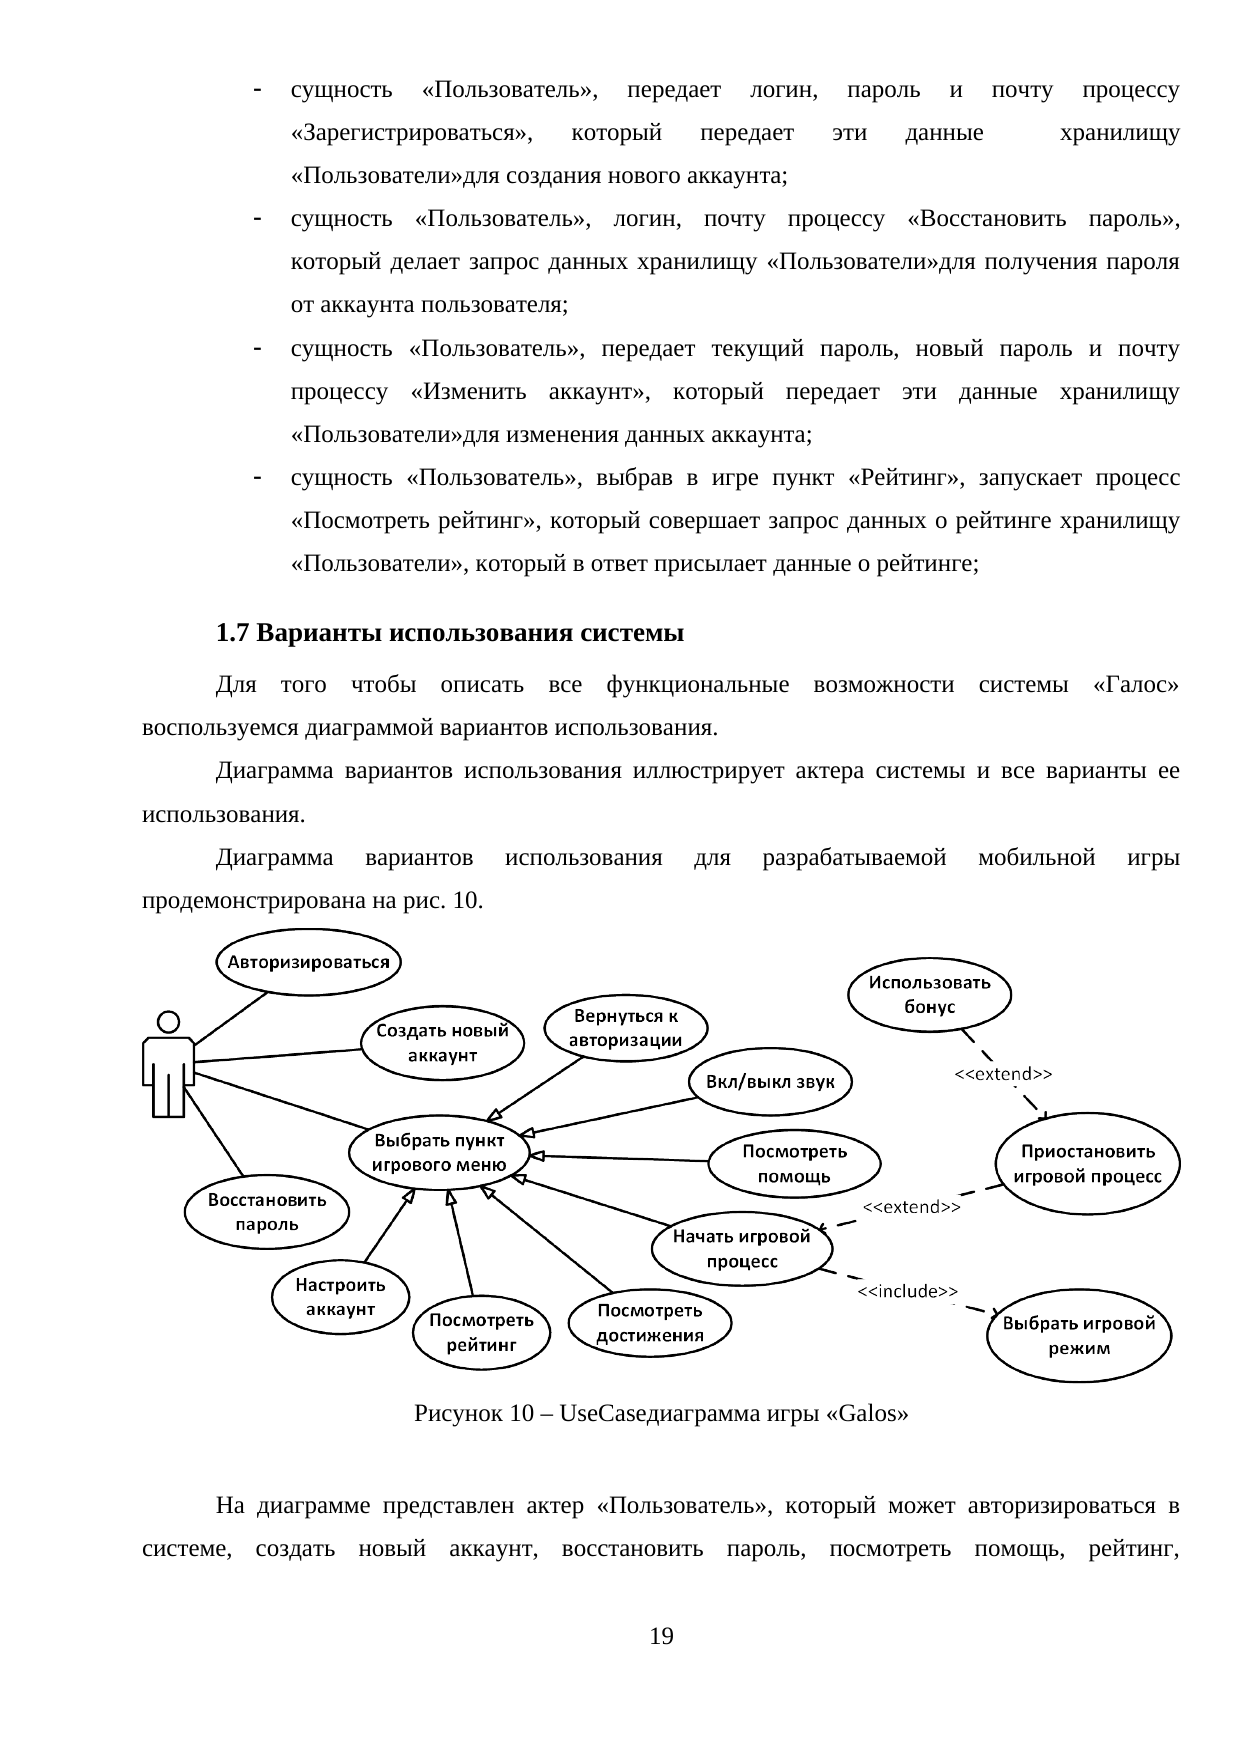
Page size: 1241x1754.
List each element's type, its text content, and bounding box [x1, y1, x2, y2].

text Для того чтобы описать все функциональные возможности системы «Галос» воспользуемся диаграммой вариантов использования. [142, 669, 1181, 741]
list сущность «Пользователь», выбрав в игре пункт «Рейтинг», запускает процесс «Посмотреть рейтинг», который совершает запрос данных о рейтинге хранилищу «Пользователи», который в ответ присылает данные о рейтинге; [253, 462, 1181, 577]
list сущность «Пользователь», передает логин, пароль и почту процессу «Зарегистрироваться», который передает эти данные хранилищу «Пользователи»для создания нового аккаунта; [253, 74, 1181, 189]
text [142, 1490, 1181, 1562]
subtitle 1.7 Варианты использования системы [142, 616, 1181, 647]
list сущность «Пользователь», логин, почту процессу «Восстановить пароль», который делает запрос данных хранилищу «Пользователи»для получения пароля от аккаунта пользователя; [253, 203, 1181, 318]
text Диаграмма вариантов использования для разрабатываемой мобильной игры продемонстрирована на рис. 10. [142, 842, 1181, 914]
text Рисунок 10 – UseCaseдиаграмма игры «Galos» [142, 1398, 1181, 1427]
picture [141, 928, 1182, 1384]
text Диаграмма вариантов использования иллюстрирует актера системы и все варианты ее использования. [142, 756, 1181, 827]
list сущность «Пользователь», передает текущий пароль, новый пароль и почту процессу «Изменить аккаунт», который передает эти данные хранилищу «Пользователи»для изменения данных аккаунта; [253, 333, 1181, 448]
